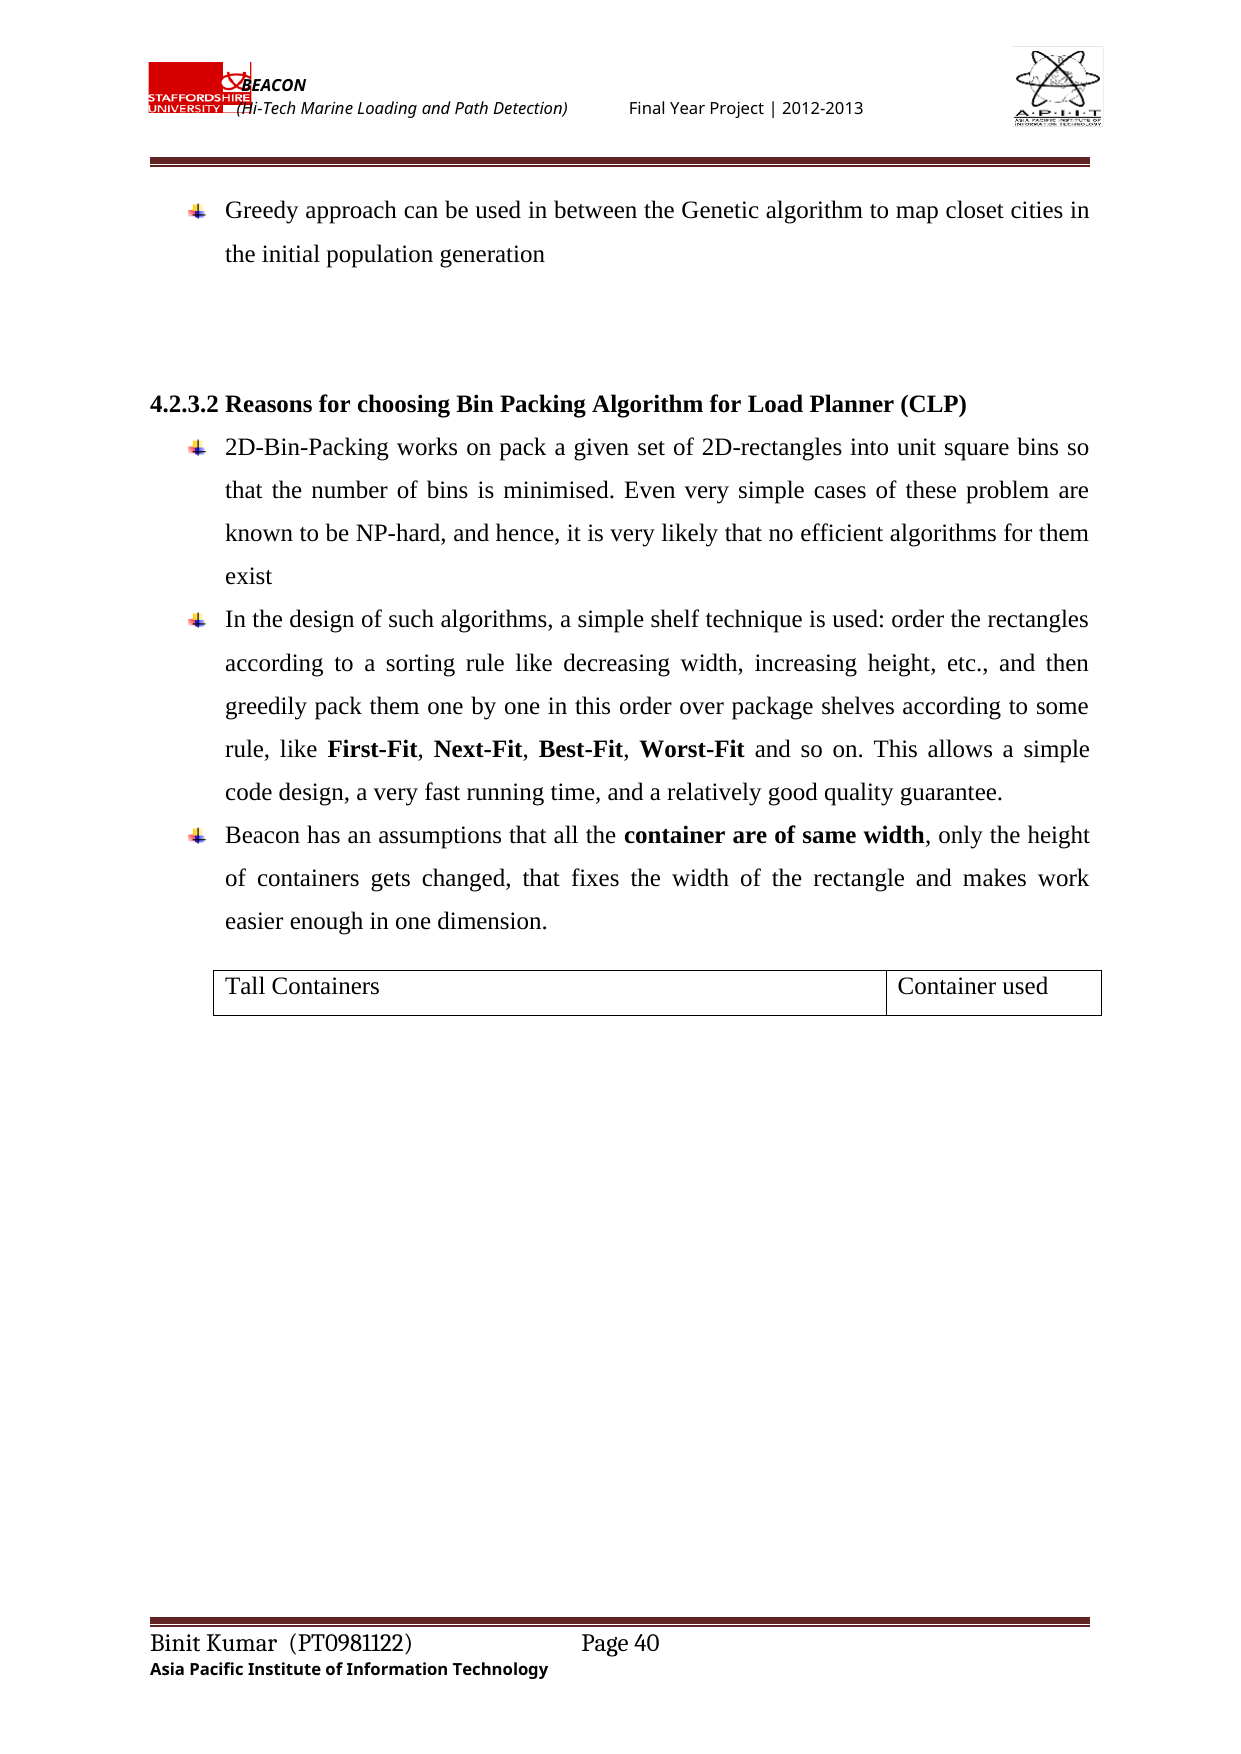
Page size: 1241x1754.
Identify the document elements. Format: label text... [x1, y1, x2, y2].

subtitle 4.2.3.2 Reasons for choosing Bin Packing Algorithm for Load Planner (CLP) [150, 389, 1090, 418]
list Greedy approach can be used in between the Genetic algorithm to map closet cities in the initial population generation [187, 196, 1090, 267]
list Beacon has an assumptions that all the container are of same width, only the height of containers gets changed, that fixes the width of the rectangle and makes work easier enough in one dimension. [187, 820, 1090, 935]
picture [188, 611, 206, 628]
picture [1012, 46, 1104, 127]
picture [148, 62, 252, 113]
table_header Tall Containers [214, 971, 886, 1014]
list 2D-Bin-Packing works on pack a given set of 2D-rectangles into unit square bins so that the number of bins is minimised. Even very simple cases of these problem are known to be NP-hard, and hence, it is very likely that no efficient algorithms for them exist [187, 432, 1090, 590]
picture [188, 826, 206, 844]
picture [188, 438, 206, 456]
list In the design of such algorithms, a simple shelf technique is used: order the rectangles according to a sorting rule like decreasing width, increasing height, etc., and then greedily pack them one by one in this order over package shelves according to some rule, like First-Fit, Next-Fit, Best-Fit, Worst-Fit and so on. This allows a simple code design, a very fast running time, and a relatively good quality guarantee. [187, 604, 1090, 806]
picture [188, 202, 206, 219]
table_header Container used [887, 971, 1101, 1014]
